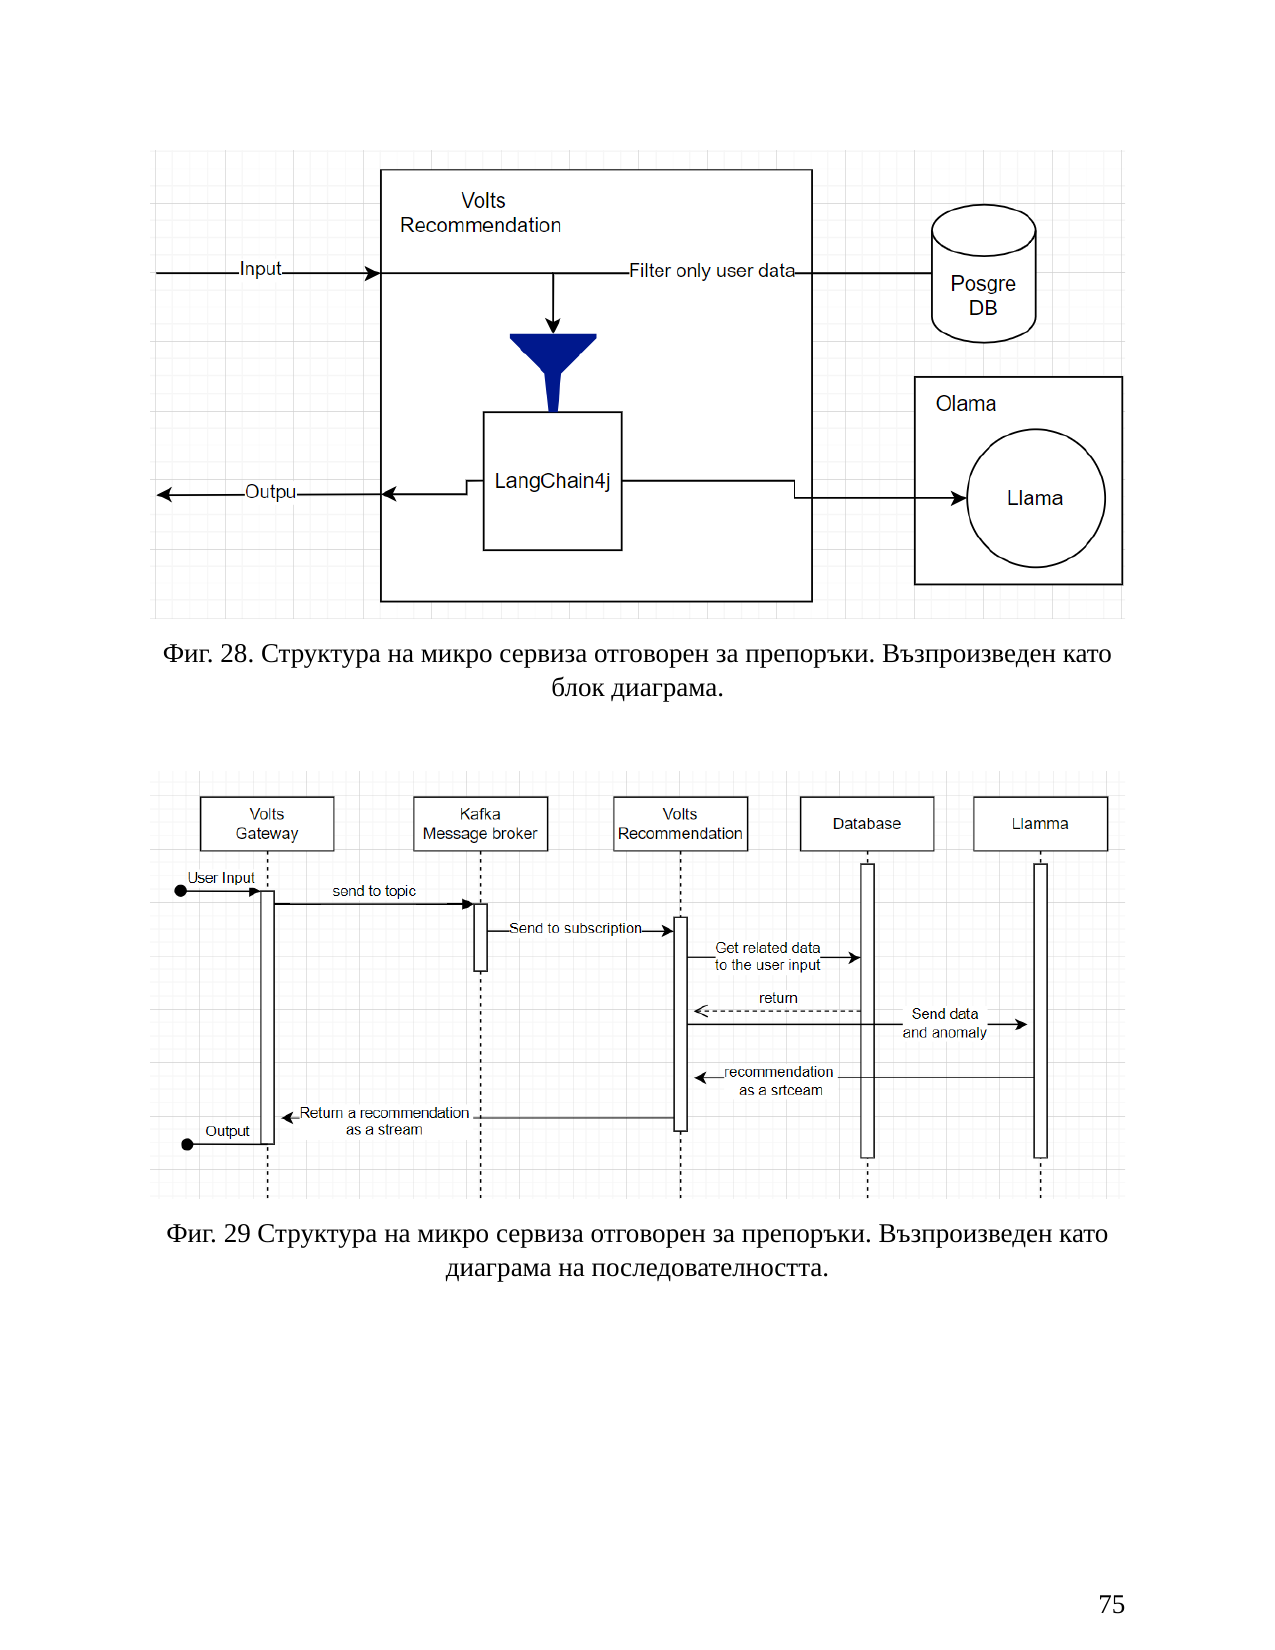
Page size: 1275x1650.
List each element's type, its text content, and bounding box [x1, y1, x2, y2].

picture [150, 150, 1125, 619]
text Фиг. 28. Структура на микро сервиза отговорен за препоръки. Възпроизведен като блок диаграма. [150, 637, 1125, 702]
text Фиг. 29 Структура на микро сервиза отговорен за препоръки. Възпроизведен като диаграма на последователността. [150, 1218, 1125, 1282]
picture [150, 771, 1125, 1199]
